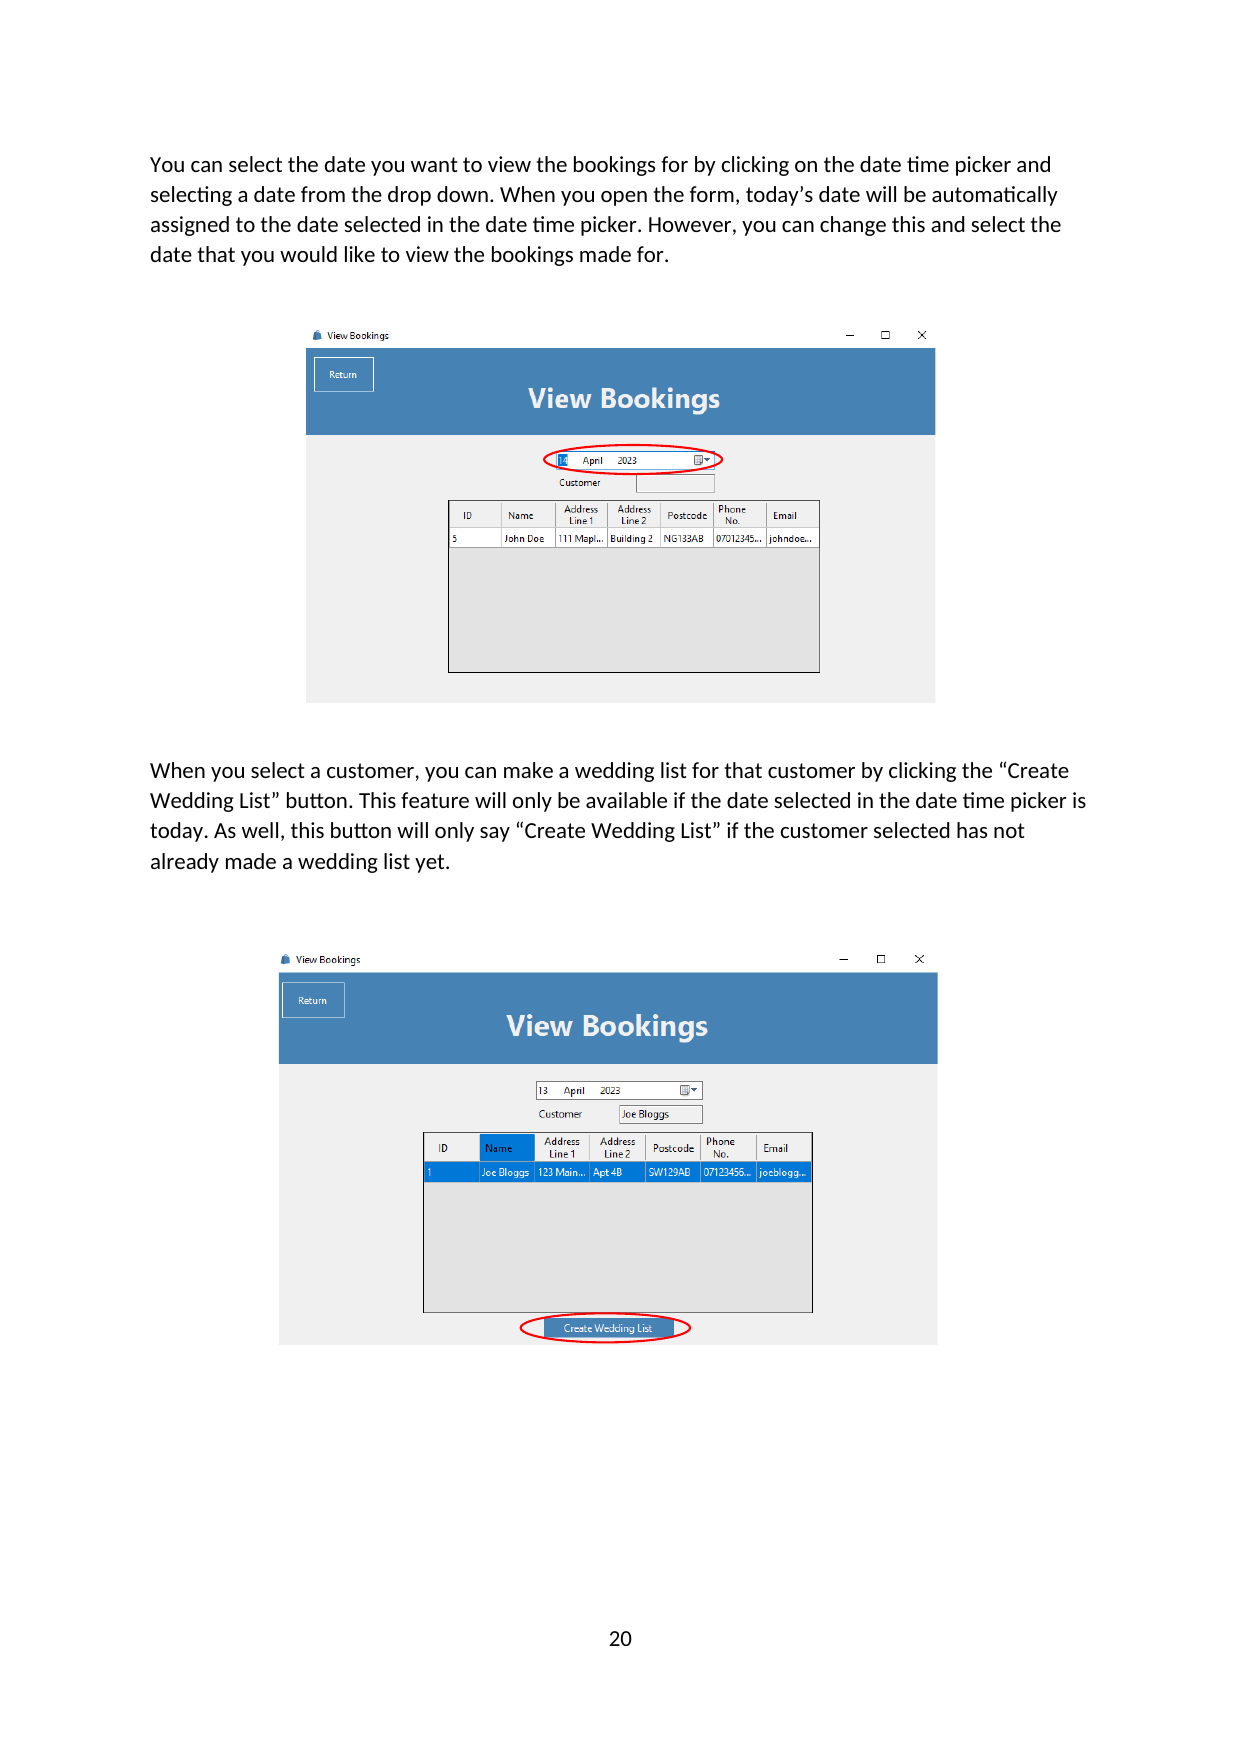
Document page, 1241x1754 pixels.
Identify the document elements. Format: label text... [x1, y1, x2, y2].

picture [306, 324, 936, 703]
text You can select the date you want to view the bookings for by clicking on the date time picker and selecting a date from the drop down. When you open the form, today’s date will be automatically assigned to the date selected in the date time picker. However, you can change this and select the date that you would like to view the bookings made for. [150, 150, 1090, 269]
picture [278, 952, 938, 1345]
text When you select a customer, you can make a wedding list for that customer by clicking the “Create Wedding List” button. This feature will only be available if the date selected in the date time picker is today. As well, this button will only say “Create Wedding List” if the customer selected has not already made a wedding list yet. [150, 756, 1090, 875]
